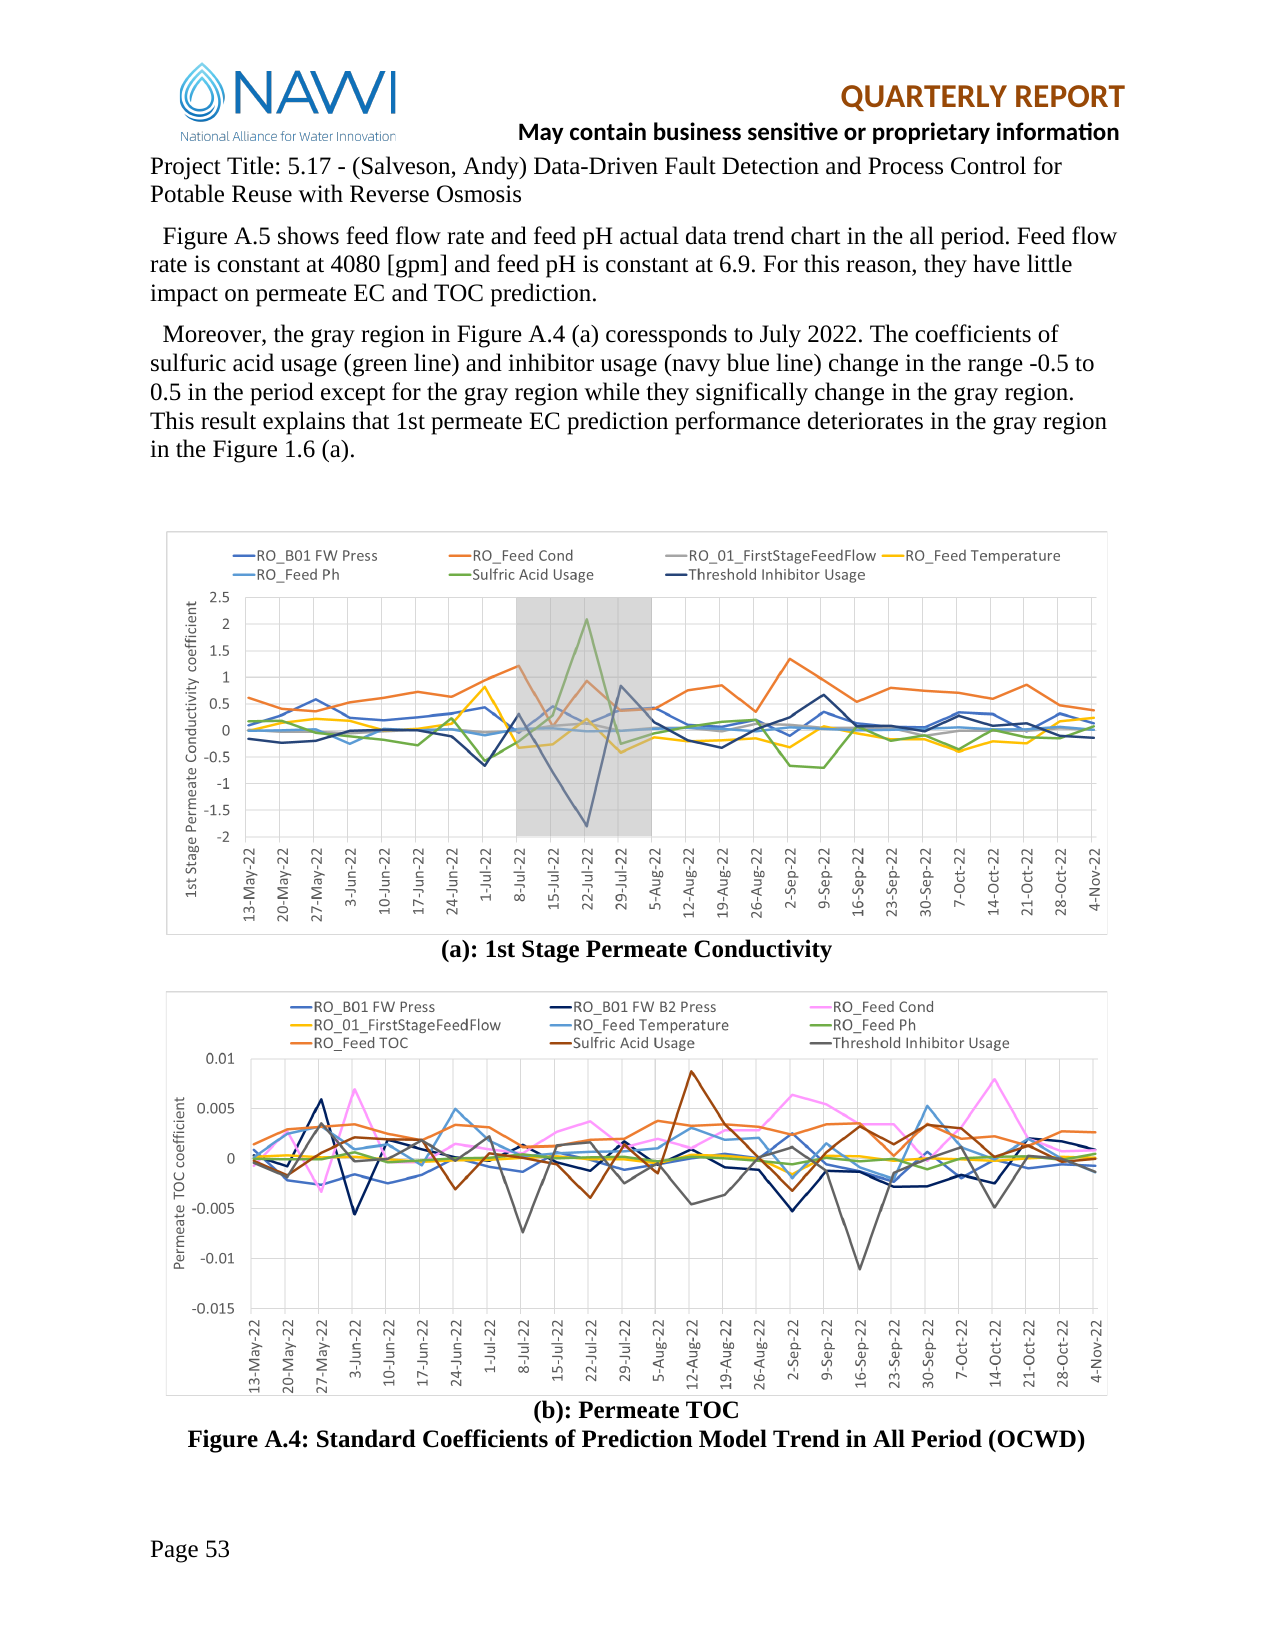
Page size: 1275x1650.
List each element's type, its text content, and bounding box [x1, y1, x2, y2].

text Moreover, the gray region in Figure A.4 (a) coressponds to July 2022. The coefficients of sulfuric acid usage (green line) and inhibitor usage (navy blue line) change in the range -0.5 to 0.5 in the period except for the gray region while they significally change in the gray region. This result explains that 1st permeate EC prediction performance deteriorates in the gray region in the Figure 1.6 (a). [150, 319, 1125, 463]
picture [165, 991, 1108, 1396]
text Figure A.5 shows feed flow rate and feed pH actual data trend chart in the all period. Feed flow rate is constant at 4080 [gpm] and feed pH is constant at 6.9. For this reason, they have little impact on permeate EC and TOC prediction. [150, 221, 1125, 307]
